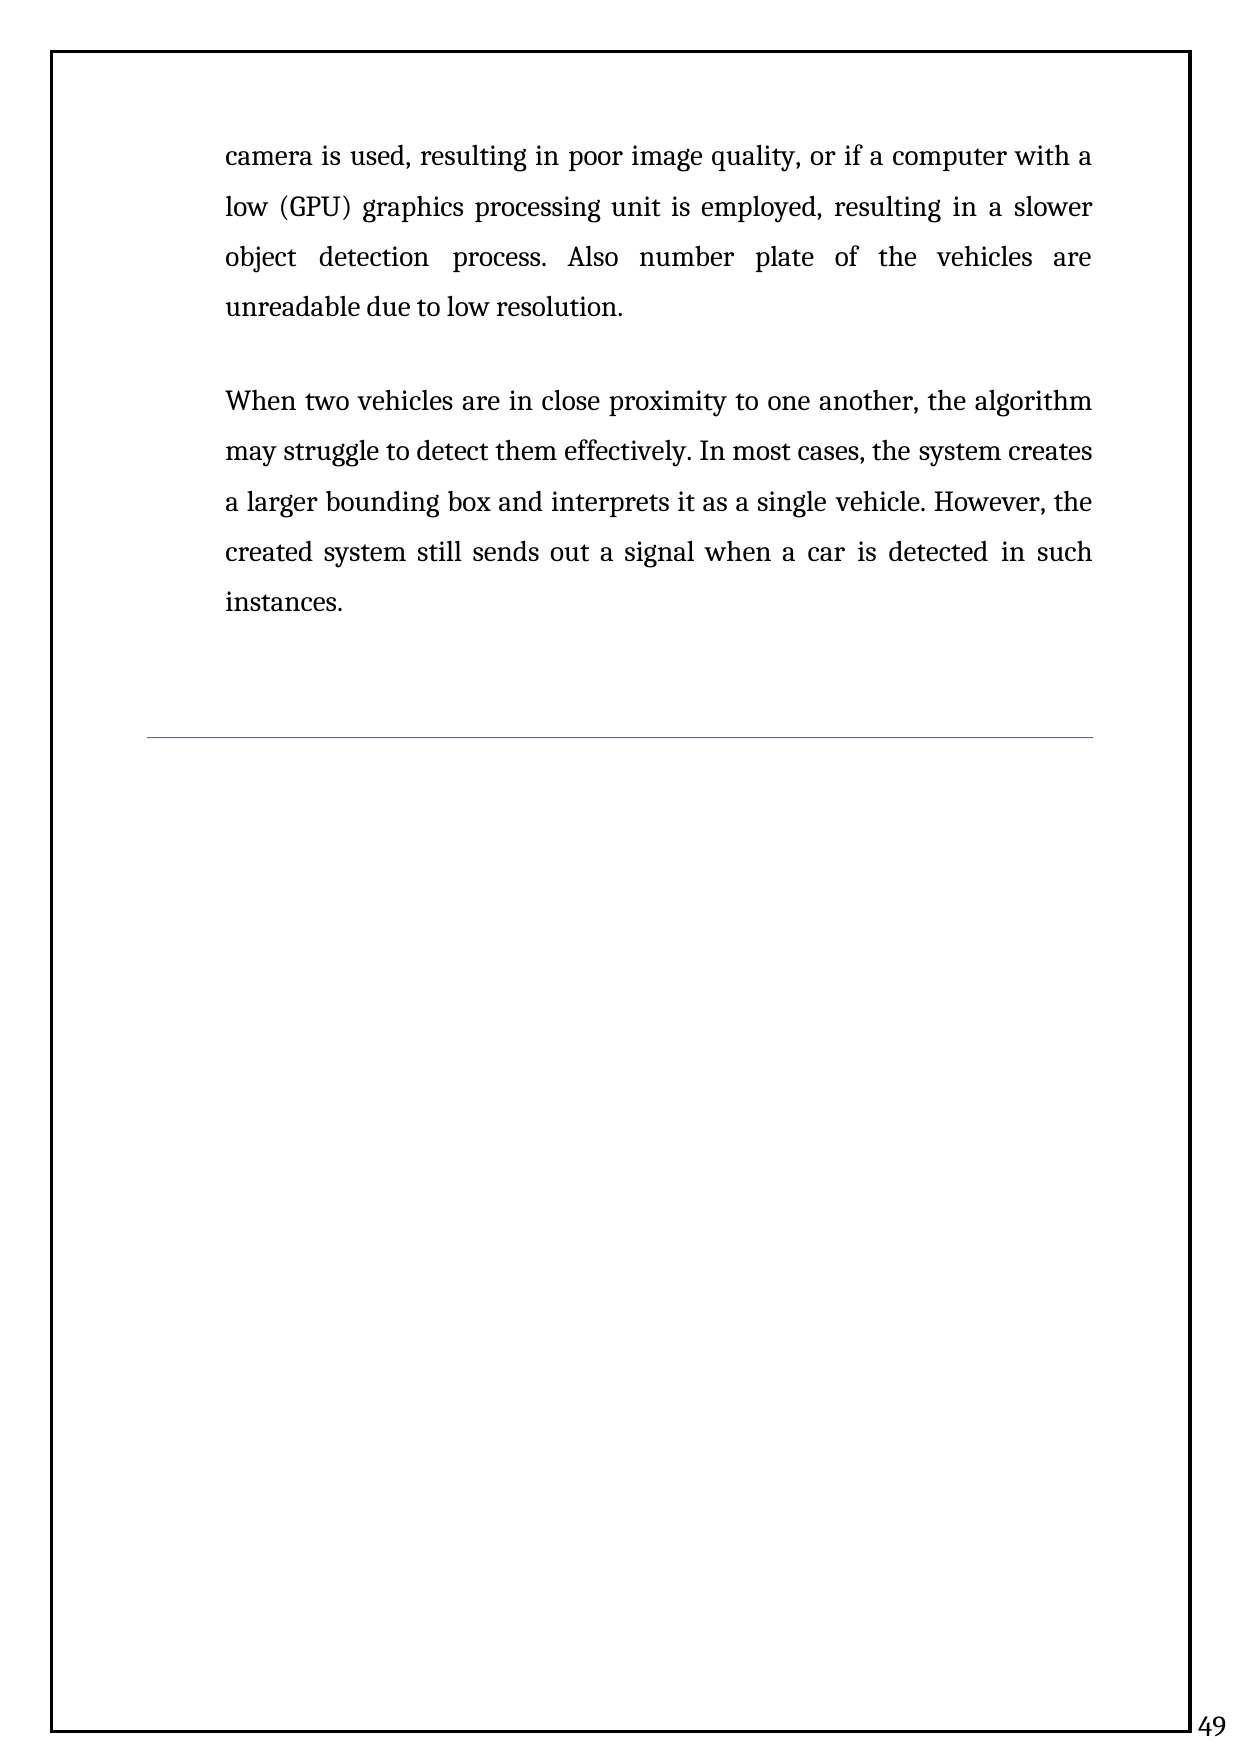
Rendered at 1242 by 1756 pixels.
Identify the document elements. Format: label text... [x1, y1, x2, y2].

text When two vehicles are in close proximity to one another, the algorithm may struggle to detect them effectively. In most cases, the system creates a larger bounding box and interprets it as a single vehicle. However, the created system still sends out a signal when a car is detected in such instances. [225, 384, 1092, 619]
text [225, 139, 1093, 324]
